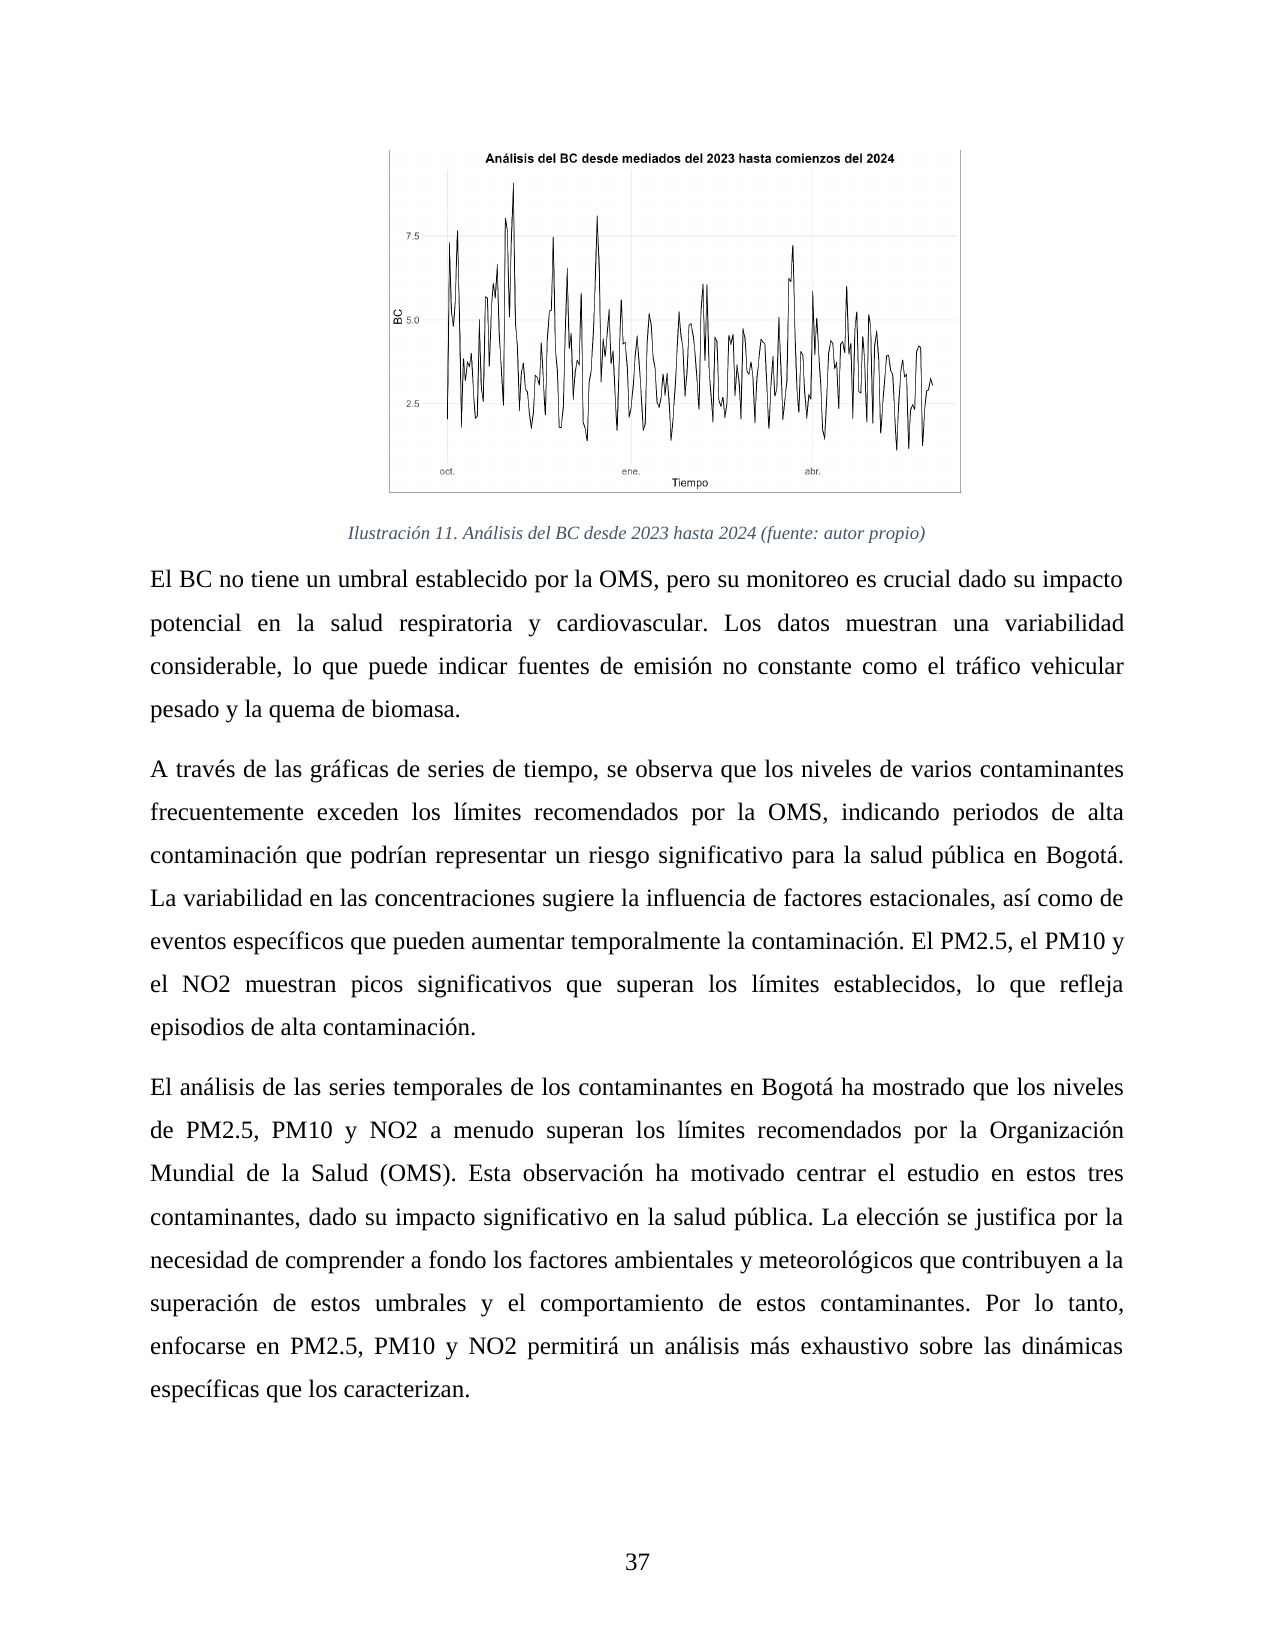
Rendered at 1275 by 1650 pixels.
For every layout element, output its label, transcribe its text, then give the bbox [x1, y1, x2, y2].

text El análisis de las series temporales de los contaminantes en Bogotá ha mostrado que los niveles de PM2.5, PM10 y NO2 a menudo superan los límites recomendados por la Organización Mundial de la Salud (OMS). Esta observación ha motivado centrar el estudio en estos tres contaminantes, dado su impacto significativo en la salud pública. La elección se justifica por la necesidad de comprender a fondo los factores ambientales y meteorológicos que contribuyen a la superación de estos umbrales y el comportamiento de estos contaminantes. Por lo tanto, enfocarse en PM2.5, PM10 y NO2 permitirá un análisis más exhaustivo sobre las dinámicas específicas que los caracterizan. [150, 1072, 1125, 1403]
text A través de las gráficas de series de tiempo, se observa que los niveles de varios contaminantes frecuentemente exceden los límites recomendados por la OMS, indicando periodos de alta contaminación que podrían representar un riesgo significativo para la salud pública en Bogotá. La variabilidad en las concentraciones sugiere la influencia de factores estacionales, así como de eventos específicos que pueden aumentar temporalmente la contaminación. El PM2.5, el PM10 y el NO2 muestran picos significativos que superan los límites establecidos, lo que refleja episodios de alta contaminación. [150, 754, 1125, 1041]
text Ilustración 11. Análisis del BC desde 2023 hasta 2024 (fuente: autor propio) [150, 522, 1125, 544]
picture [389, 150, 961, 493]
text El BC no tiene un umbral establecido por la OMS, pero su monitoreo es crucial dado su impacto potencial en la salud respiratoria y cardiovascular. Los datos muestran una variabilidad considerable, lo que puede indicar fuentes de emisión no constante como el tráfico vehicular pesado y la quema de biomasa. [150, 564, 1125, 723]
